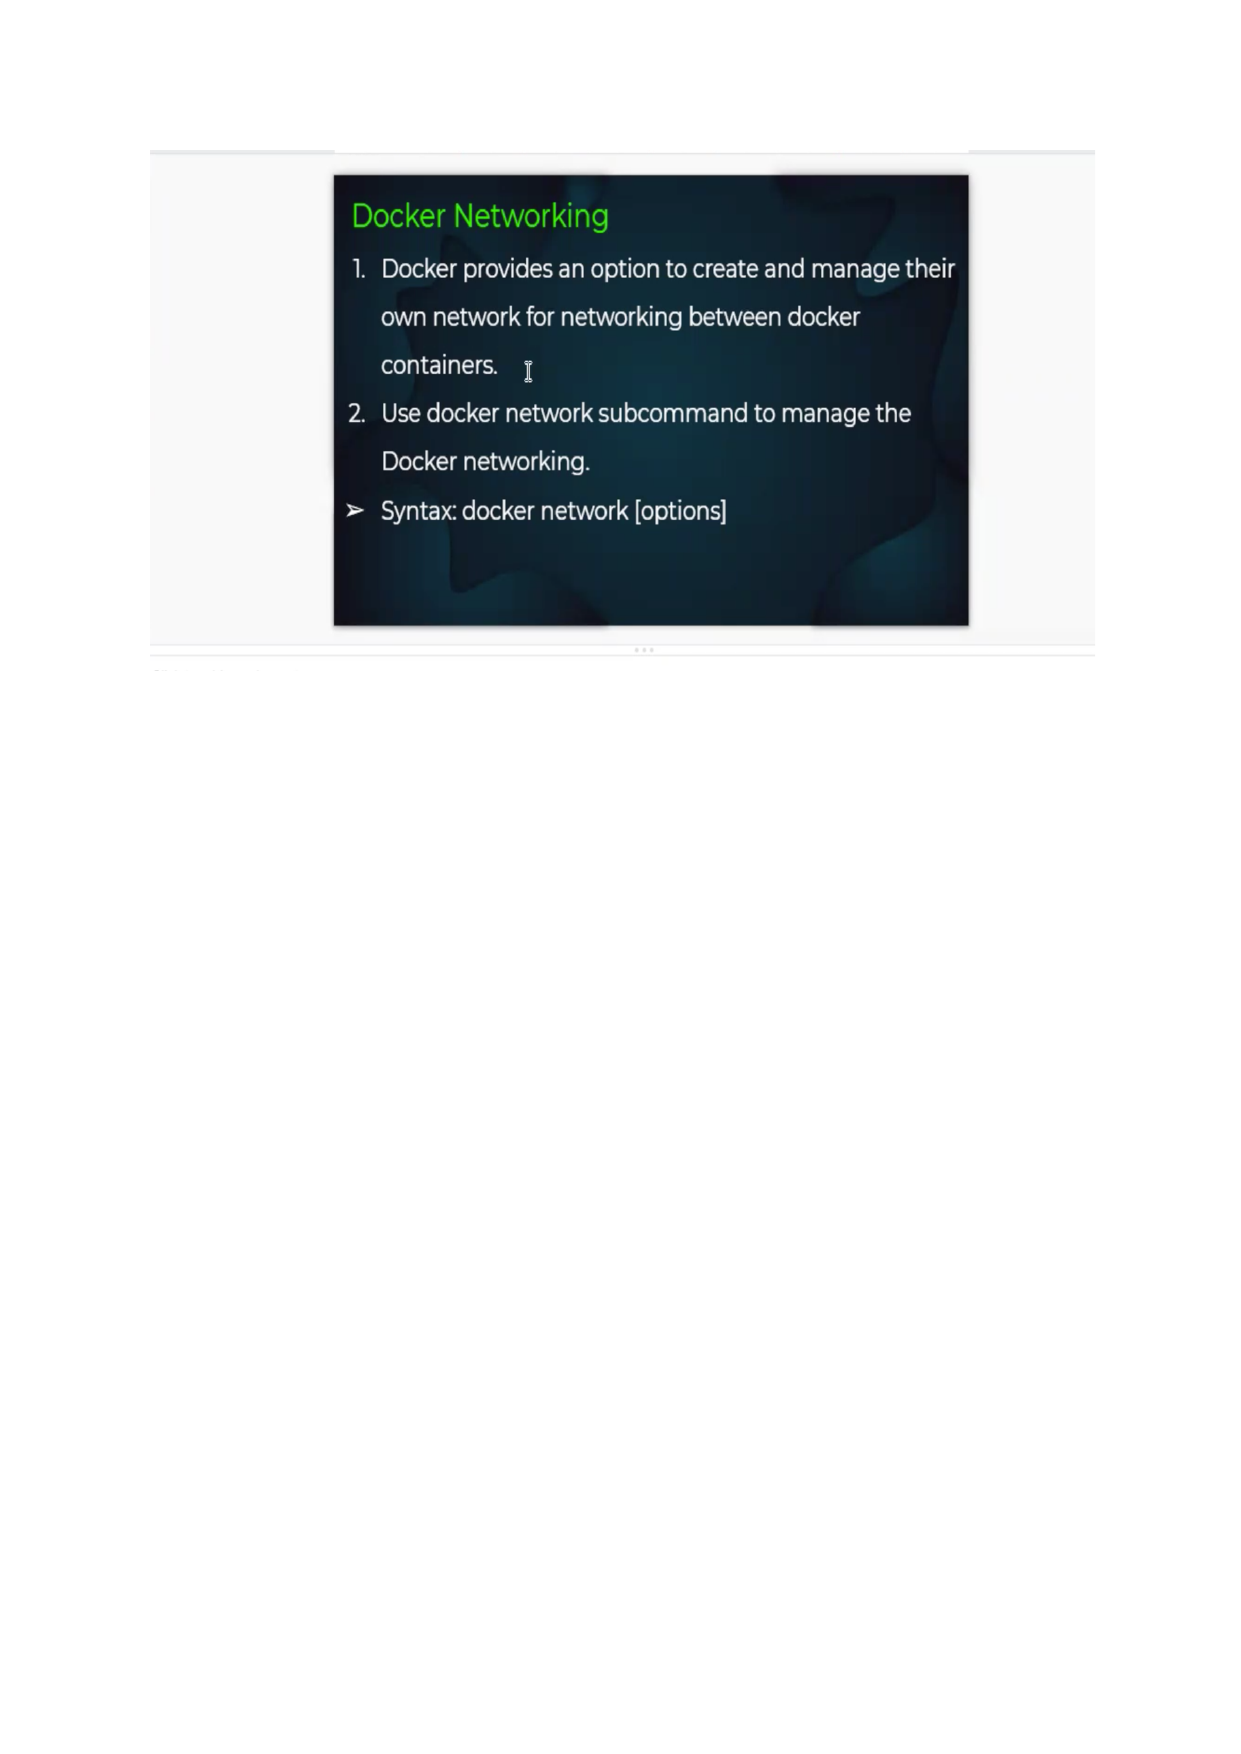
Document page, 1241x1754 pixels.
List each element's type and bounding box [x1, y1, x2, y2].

picture [150, 150, 1096, 671]
